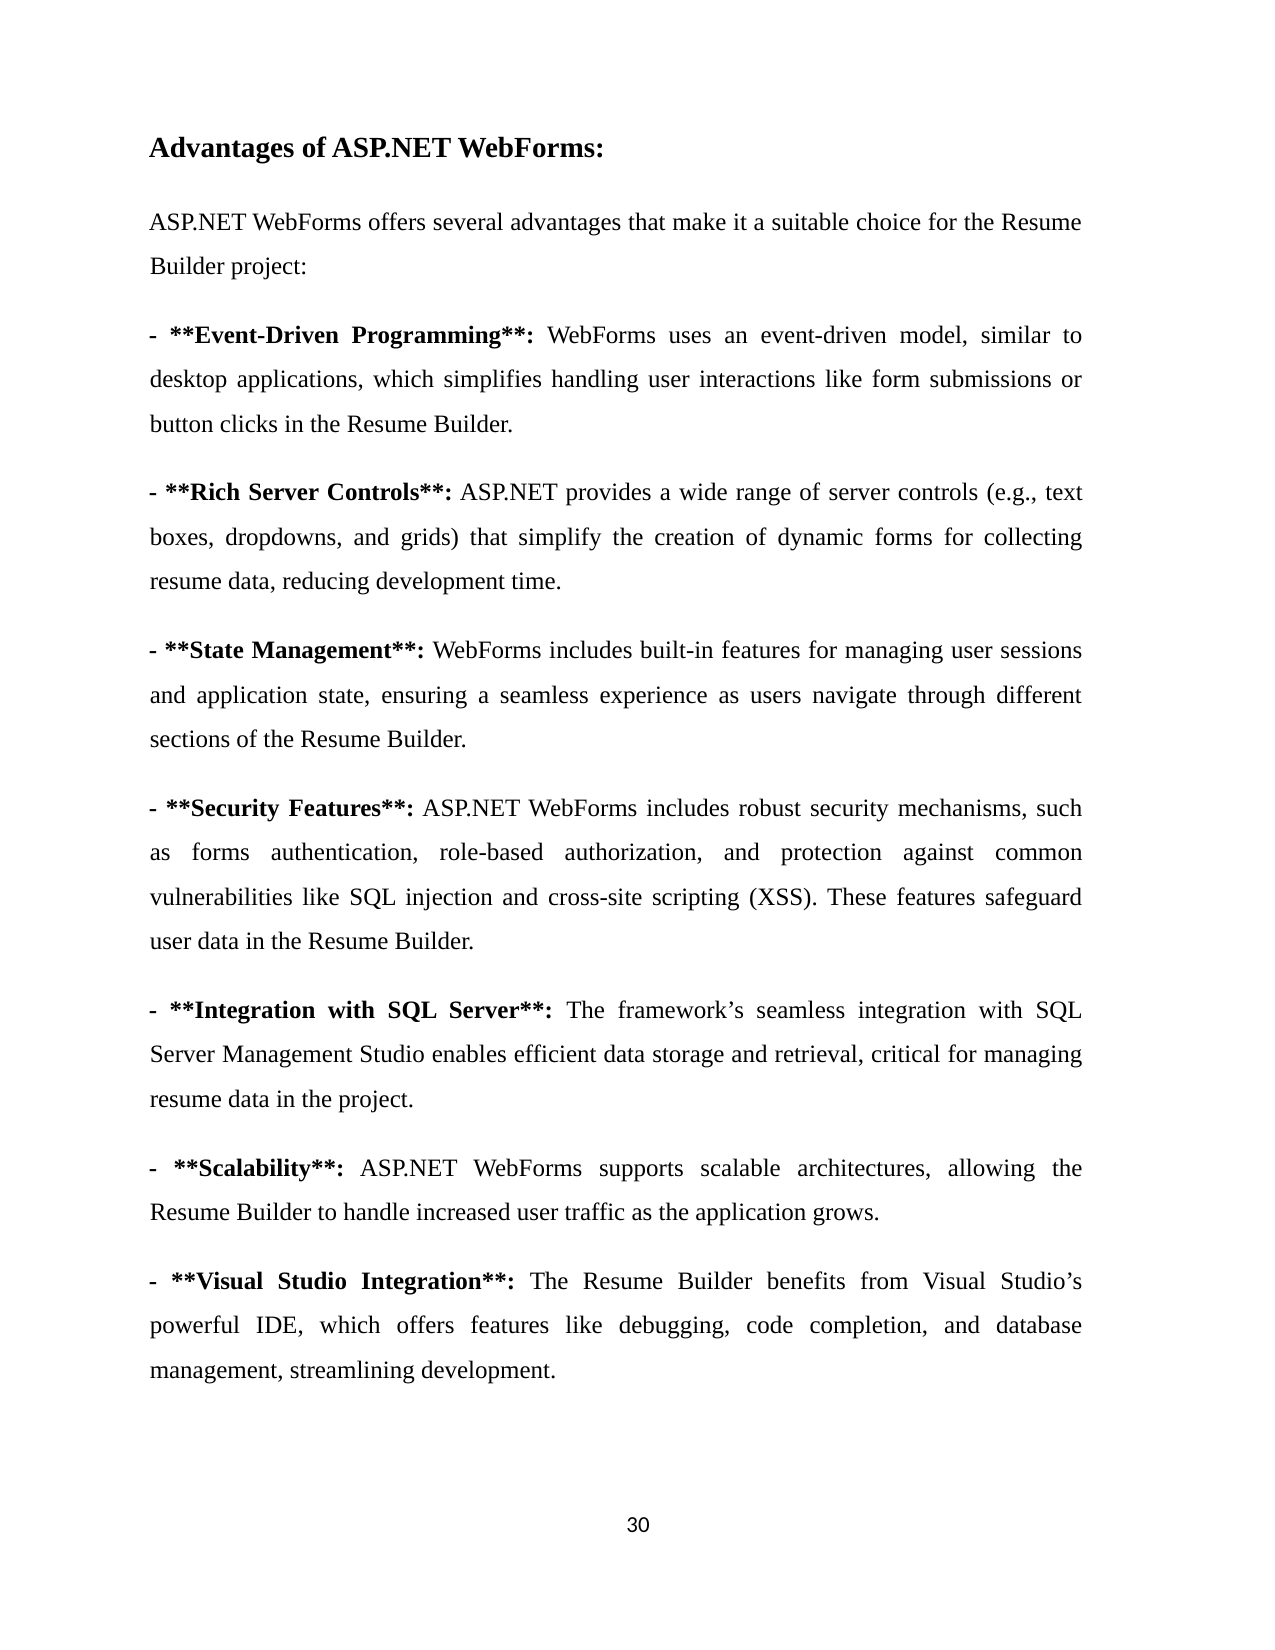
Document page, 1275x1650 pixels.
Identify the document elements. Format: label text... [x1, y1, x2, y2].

text - **State Management**: WebForms includes built-in features for managing user sessions and application state, ensuring a seamless experience as users navigate through different sections of the Resume Builder. [148, 635, 1083, 753]
text - **Visual Studio Integration**: The Resume Builder benefits from Visual Studio’s powerful IDE, which offers features like debugging, code completion, and database management, streamlining development. [148, 1266, 1083, 1384]
text - **Security Features**: ASP.NET WebForms includes robust security mechanisms, such as forms authentication, role-based authorization, and protection against common vulnerabilities like SQL injection and cross-site scripting (XSS). These features safeguard user data in the Resume Builder. [148, 793, 1083, 955]
text - **Rich Server Controls**: ASP.NET provides a wide range of server controls (e.g., text boxes, dropdowns, and grids) that simplify the creation of dynamic forms for collecting resume data, reducing development time. [148, 477, 1083, 595]
text - **Event-Driven Programming**: WebForms uses an event-driven model, similar to desktop applications, which simplifies handling user interactions like form submissions or button clicks in the Resume Builder. [148, 320, 1083, 437]
text ASP.NET WebForms offers several advantages that make it a suitable choice for the Resume Builder project: [148, 207, 1083, 280]
text - **Integration with SQL Server**: The framework’s seamless integration with SQL Server Management Studio enables efficient data storage and retrieval, critical for managing resume data in the project. [148, 995, 1083, 1113]
text - **Scalability**: ASP.NET WebForms supports scalable architectures, allowing the Resume Builder to handle increased user traffic as the application grows. [148, 1153, 1083, 1226]
text Advantages of ASP.NET WebForms: [148, 130, 1083, 164]
